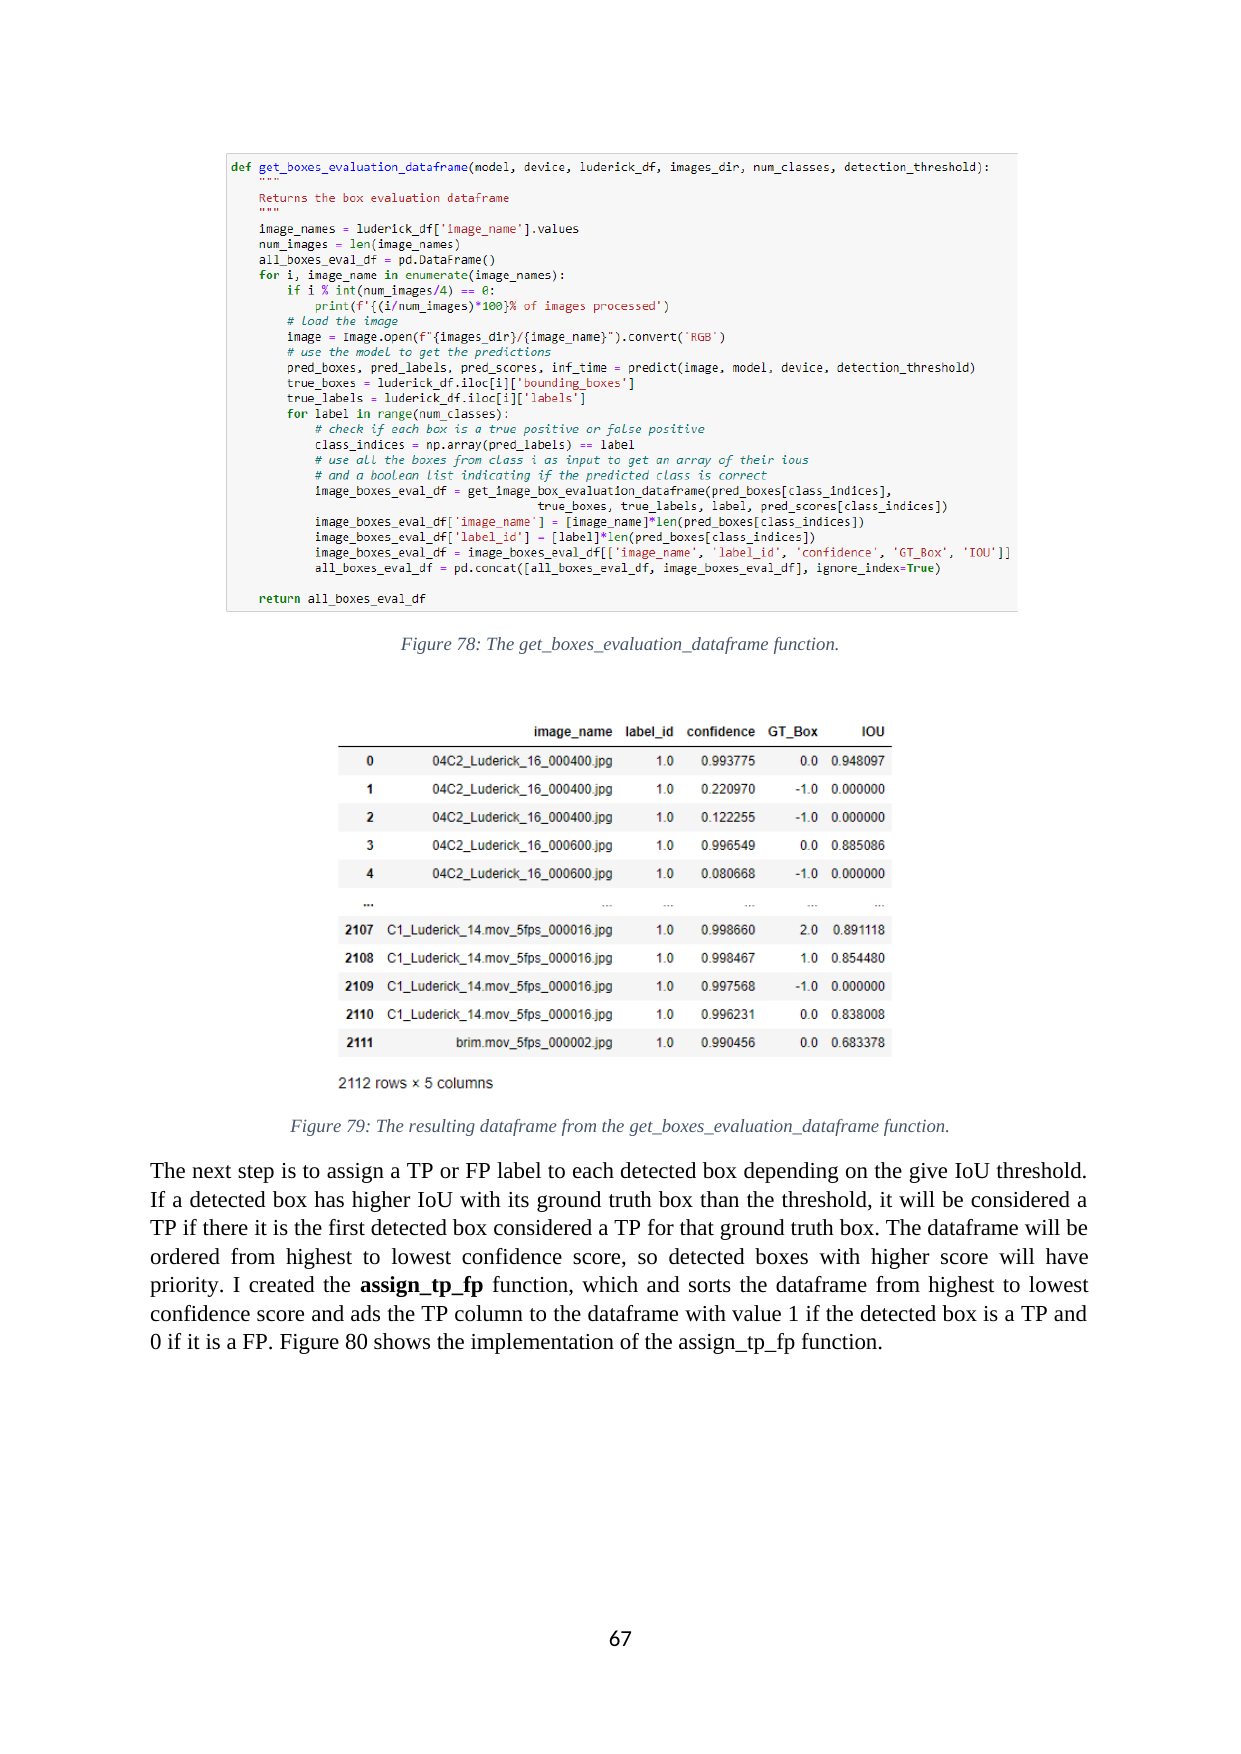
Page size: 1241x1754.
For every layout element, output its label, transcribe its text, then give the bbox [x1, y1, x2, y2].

picture [222, 150, 1018, 615]
text Figure 79: The resulting dataframe from the get_boxes_evaluation_dataframe function. [150, 1115, 1090, 1137]
picture [333, 720, 908, 1097]
text Figure 78: The get_boxes_evaluation_dataframe function. [150, 633, 1090, 655]
text The next step is to assign a TP or FP label to each detected box depending on the give IoU threshold. If a detected box has higher IoU with its ground truth box than the threshold, it will be considered a TP if there it is the first detected box considered a TP for that ground truth box. The dataframe will be ordered from highest to lowest confidence score, so detected boxes with higher score will have priority. I created the assign_tp_fp function, which and sorts the dataframe from highest to lowest confidence score and ads the TP column to the dataframe with value 1 if the detected box is a TP and 0 if it is a FP. Figure 80 shows the implementation of the assign_tp_fp function. [150, 1158, 1090, 1354]
